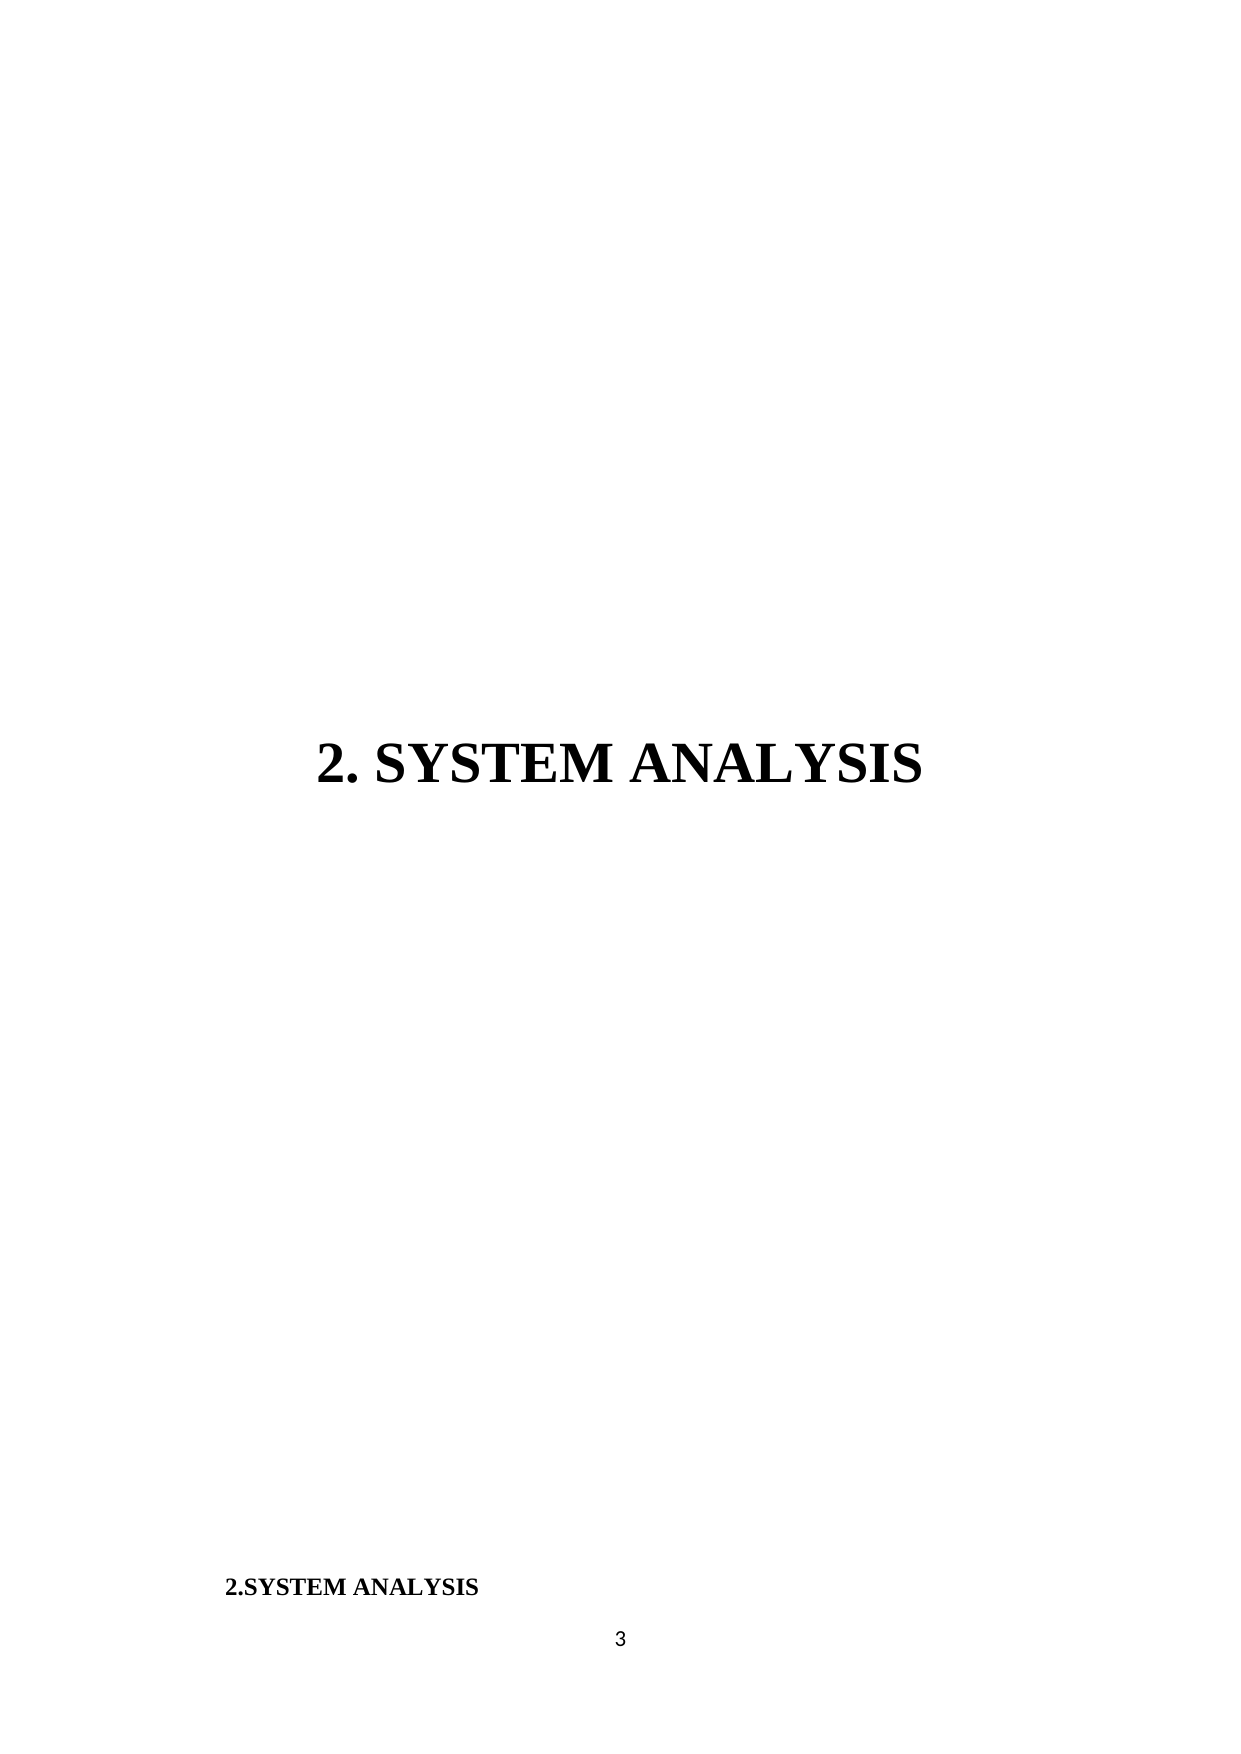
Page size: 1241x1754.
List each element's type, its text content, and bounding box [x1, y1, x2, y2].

text 2.SYSTEM ANALYSIS [150, 1572, 1090, 1600]
text 2. SYSTEM ANALYSIS [150, 728, 1090, 795]
